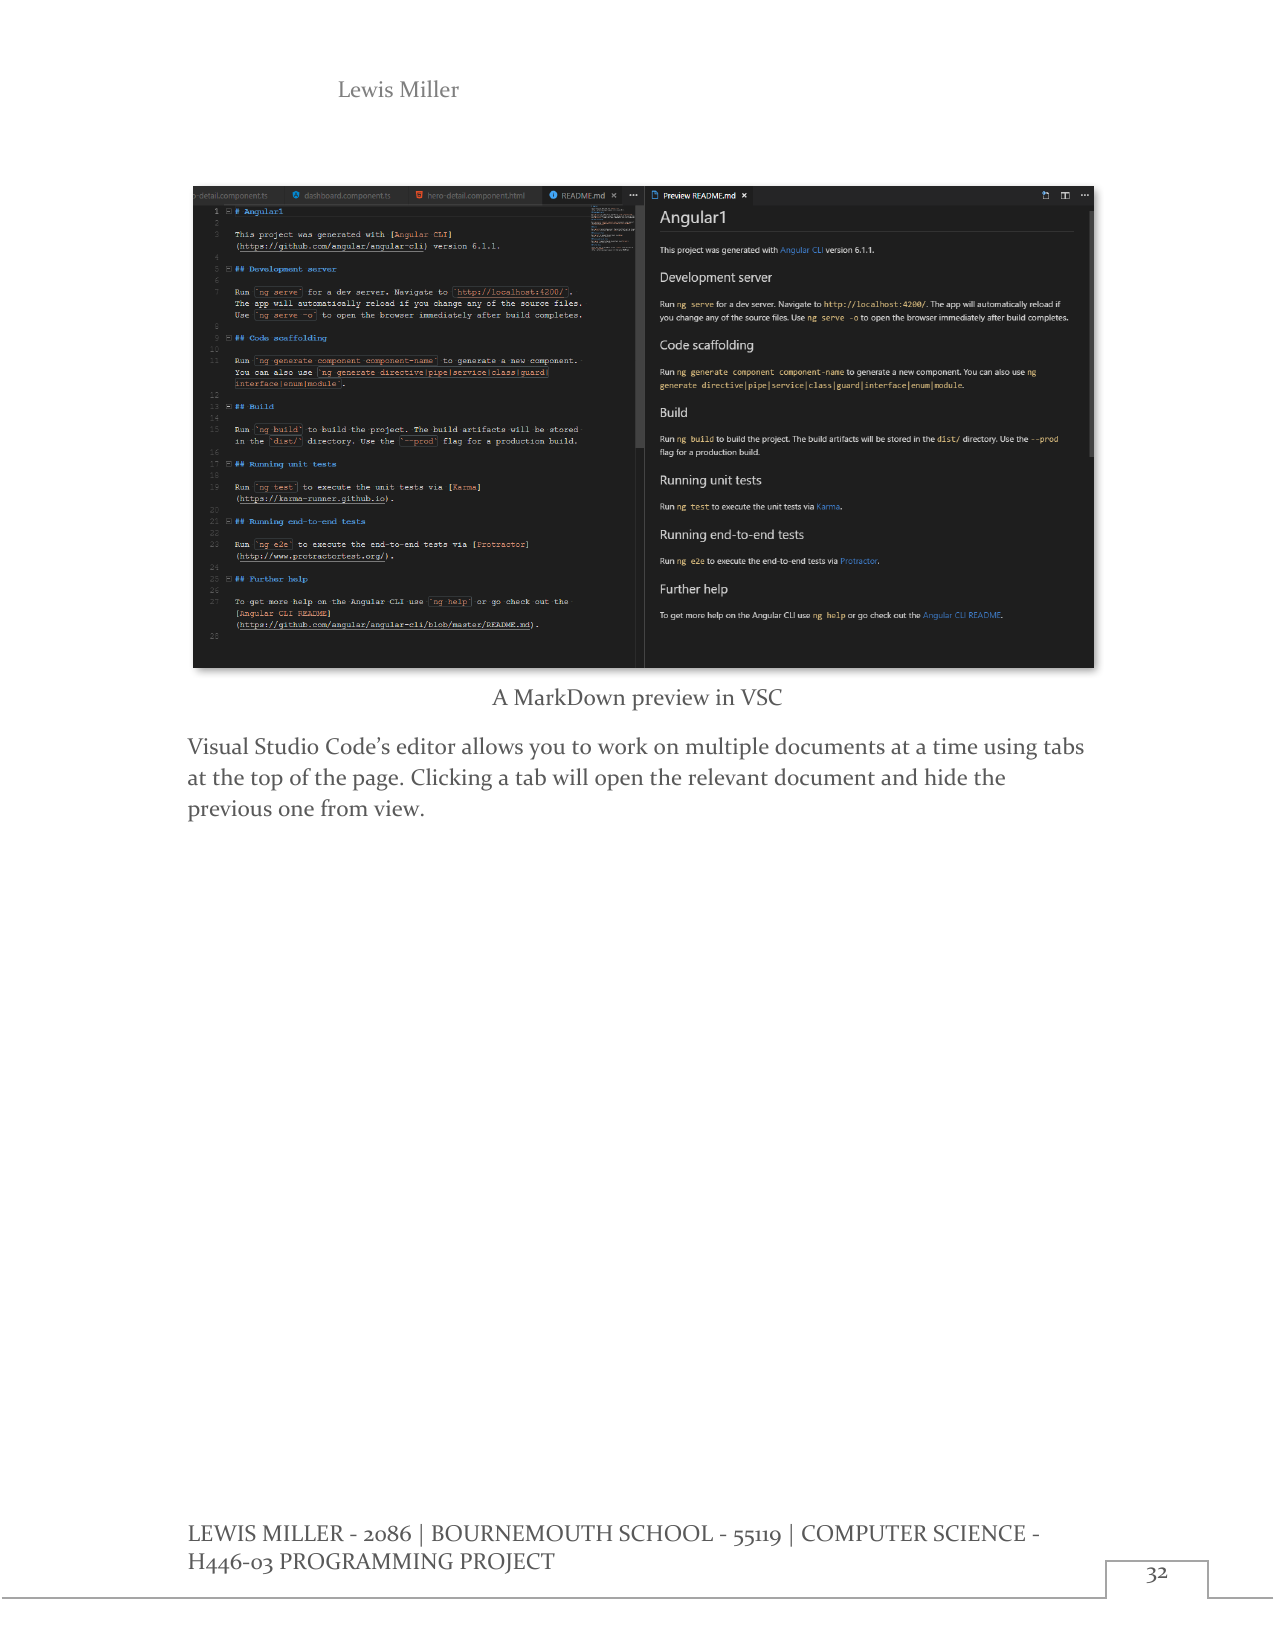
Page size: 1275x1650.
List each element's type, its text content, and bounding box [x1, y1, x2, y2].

picture [193, 186, 1094, 668]
text A MarkDown preview in VSC [187, 683, 1088, 711]
text Visual Studio Code’s editor allows you to work on multiple documents at a time using tabs at the top of the page. Clicking a tab will open the relevant document and hide the previous one from view. [187, 732, 1088, 822]
